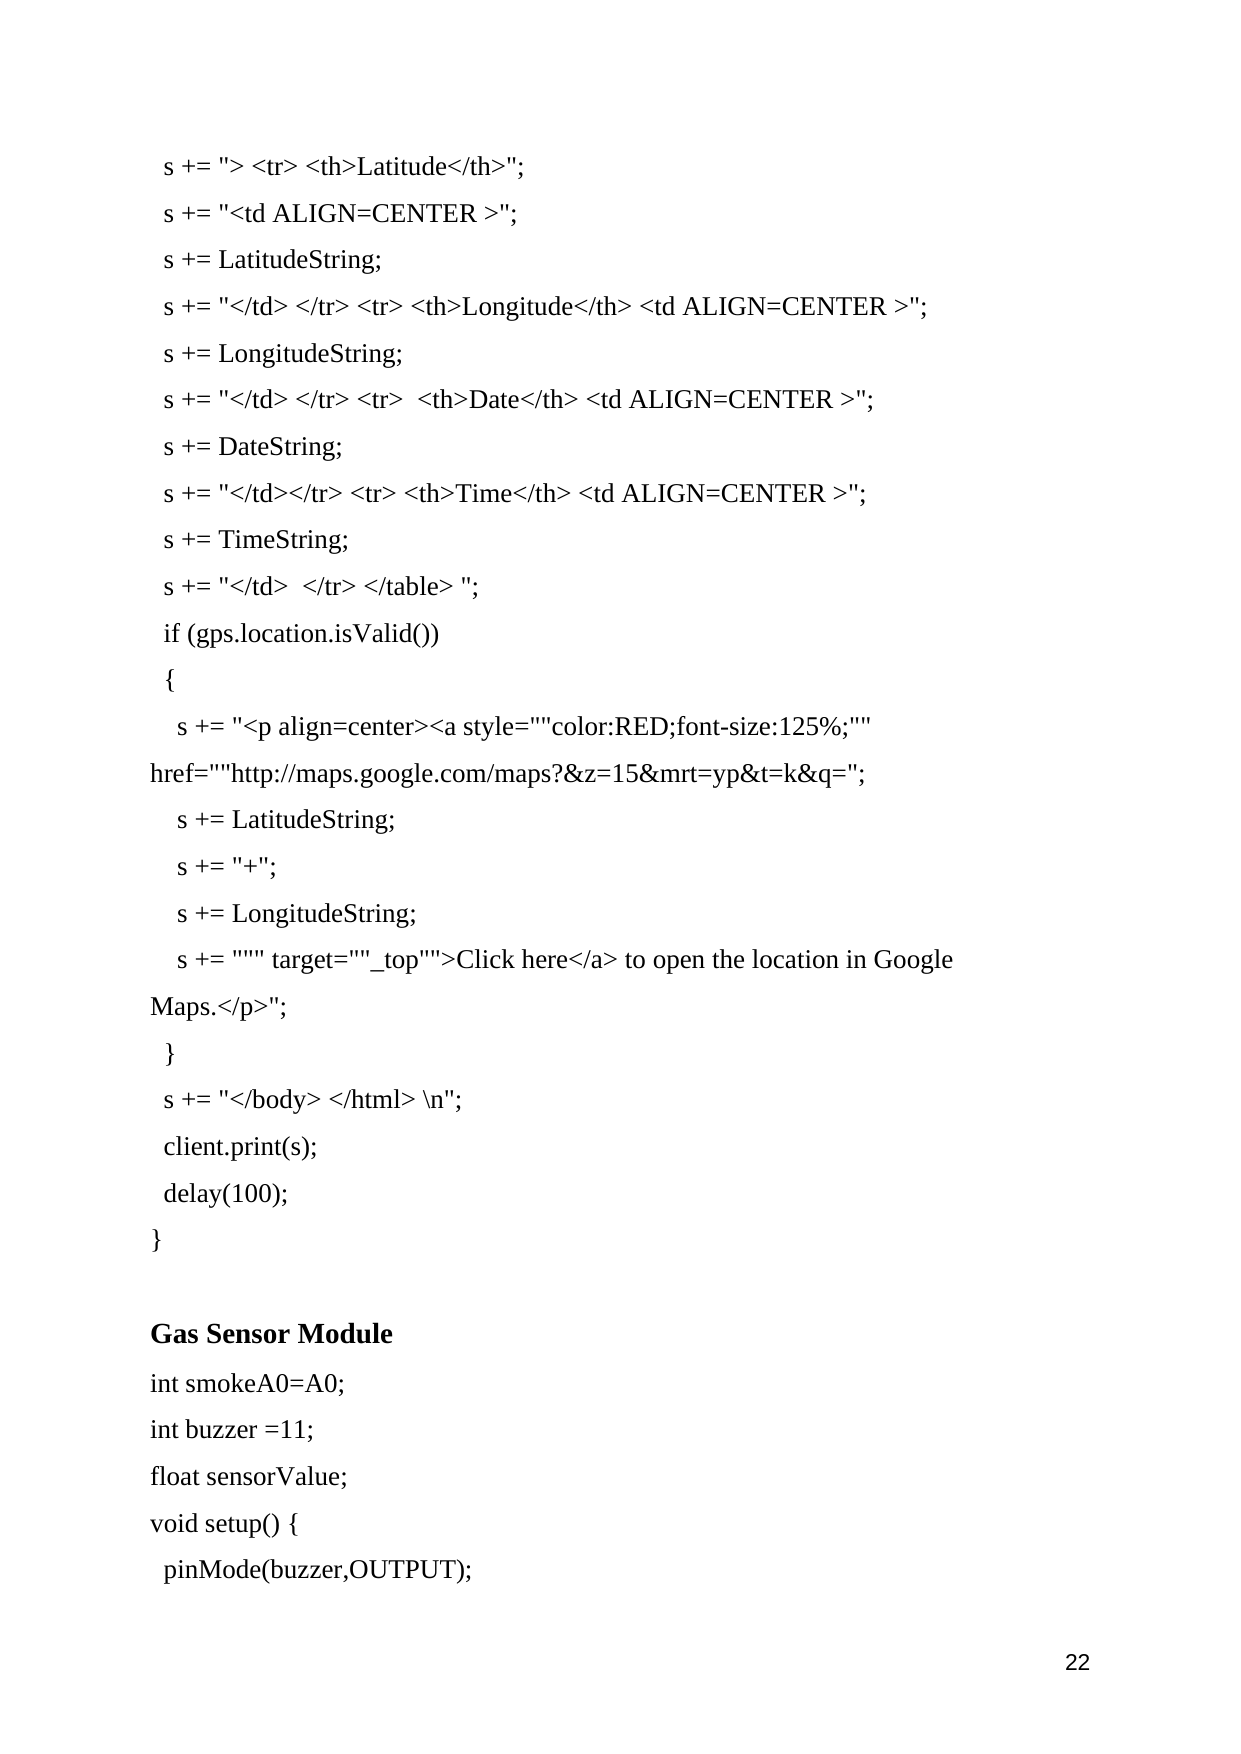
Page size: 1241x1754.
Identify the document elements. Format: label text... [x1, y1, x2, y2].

text int smokeA0=A0; [150, 1367, 1090, 1398]
text if (gps.location.isValid()) [150, 617, 1090, 648]
text s += "<p align=center><a style=""color:RED;font-size:125%;"" href=""http://maps.google.com/maps?&z=15&mrt=yp&t=k&q="; [150, 710, 1090, 788]
text void setup() { [150, 1507, 1090, 1538]
text { [150, 663, 1090, 694]
text s += LatitudeString; [150, 803, 1090, 834]
text s += LongitudeString; [150, 897, 1090, 928]
text s += "> <tr> <th>Latitude</th>"; [150, 150, 1090, 181]
text client.print(s); [150, 1130, 1090, 1161]
text s += """ target=""_top"">Click here</a> to open the location in Google Maps.</p>"; [150, 943, 1090, 1021]
text s += "</td> </tr> </table> "; [150, 570, 1090, 601]
text int buzzer =11; [150, 1414, 1090, 1445]
text Gas Sensor Module [150, 1317, 1090, 1350]
text s += DateString; [150, 430, 1090, 461]
text delay(100); [150, 1177, 1090, 1208]
text s += LongitudeString; [150, 337, 1090, 368]
text s += "</td> </tr> <tr> <th>Longitude</th> <td ALIGN=CENTER >"; [150, 290, 1090, 321]
text s += "</body> </html> \n"; [150, 1083, 1090, 1114]
text } [150, 1037, 1090, 1068]
text float sensorValue; [150, 1460, 1090, 1491]
text s += "</td></tr> <tr> <th>Time</th> <td ALIGN=CENTER >"; [150, 477, 1090, 508]
text s += "</td> </tr> <tr> <th>Date</th> <td ALIGN=CENTER >"; [150, 383, 1090, 414]
text pinMode(buzzer,OUTPUT); [150, 1554, 1090, 1585]
text } [150, 1223, 1090, 1254]
text s += "<td ALIGN=CENTER >"; [150, 197, 1090, 228]
text s += LatitudeString; [150, 243, 1090, 274]
text s += TimeString; [150, 523, 1090, 554]
text s += "+"; [150, 850, 1090, 881]
